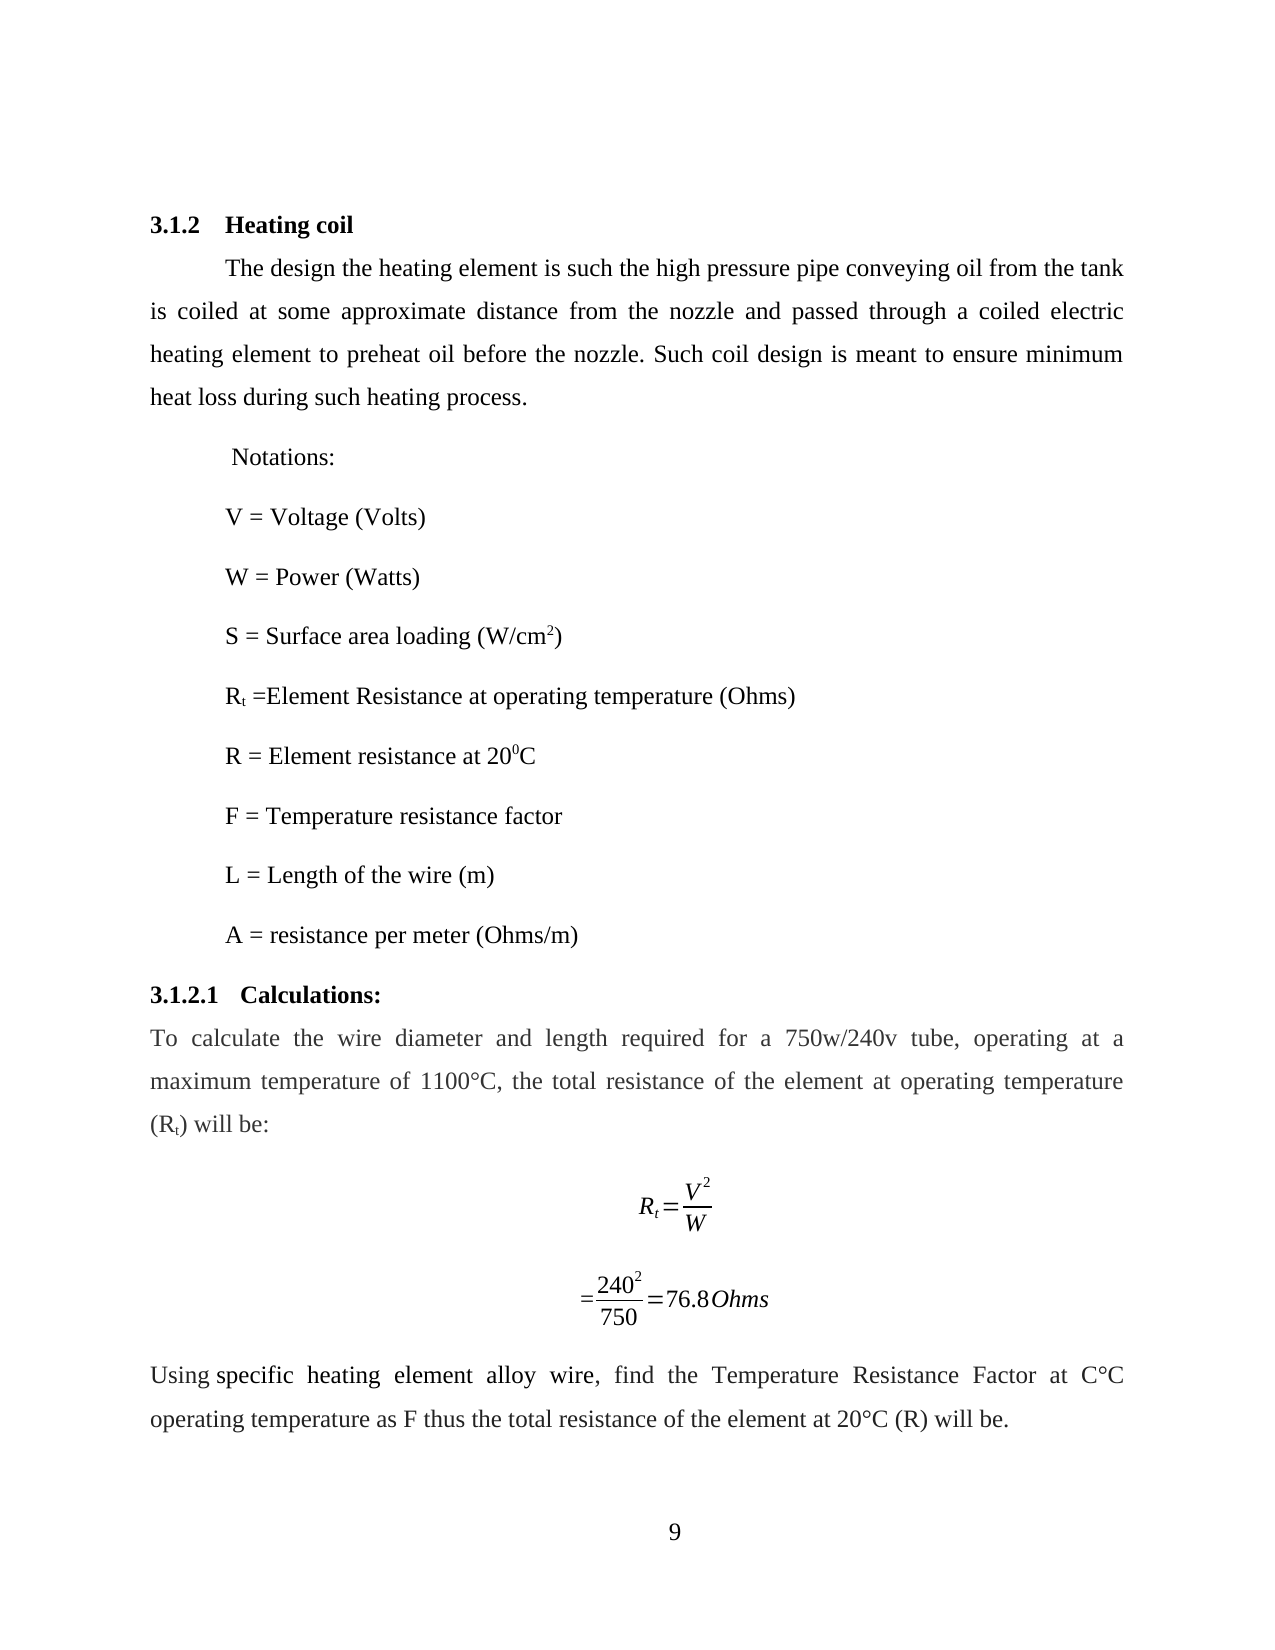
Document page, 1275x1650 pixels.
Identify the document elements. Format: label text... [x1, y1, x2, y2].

text F = Temperature resistance factor [150, 801, 1125, 829]
text S = Surface area loading (W/cm2) [150, 621, 1125, 650]
subtitle Heating coil [150, 210, 1125, 238]
text = [150, 1267, 1125, 1329]
text Notations: [150, 442, 1125, 471]
text The design the heating element is such the high pressure pipe conveying oil from the tank is coiled at some approximate distance from the nozzle and passed through a coiled electric heating element to preheat oil before the nozzle. Such coil design is meant to ensure minimum heat loss during such heating process. [150, 253, 1125, 411]
text Rt =Element Resistance at operating temperature (Ohms) [150, 681, 1125, 710]
subtitle Calculations: [150, 980, 1125, 1009]
text R = Element resistance at 200C [150, 741, 1125, 770]
text A = resistance per meter (Ohms/m) [150, 920, 1125, 949]
text V = Voltage (Volts) [150, 502, 1125, 531]
text L = Length of the wire (m) [150, 861, 1125, 889]
text To calculate the wire diameter and length required for a 750w/240v tube, operating at a maximum temperature of 1100°C, the total resistance of the element at operating temperature (Rt) will be: [150, 1023, 1125, 1138]
text W = Power (Watts) [150, 562, 1125, 590]
text Using specific heating element alloy wire, find the Temperature Resistance Factor at C°C operating temperature as F thus the total resistance of the element at 20°C (R) will be. [150, 1389, 1125, 1432]
